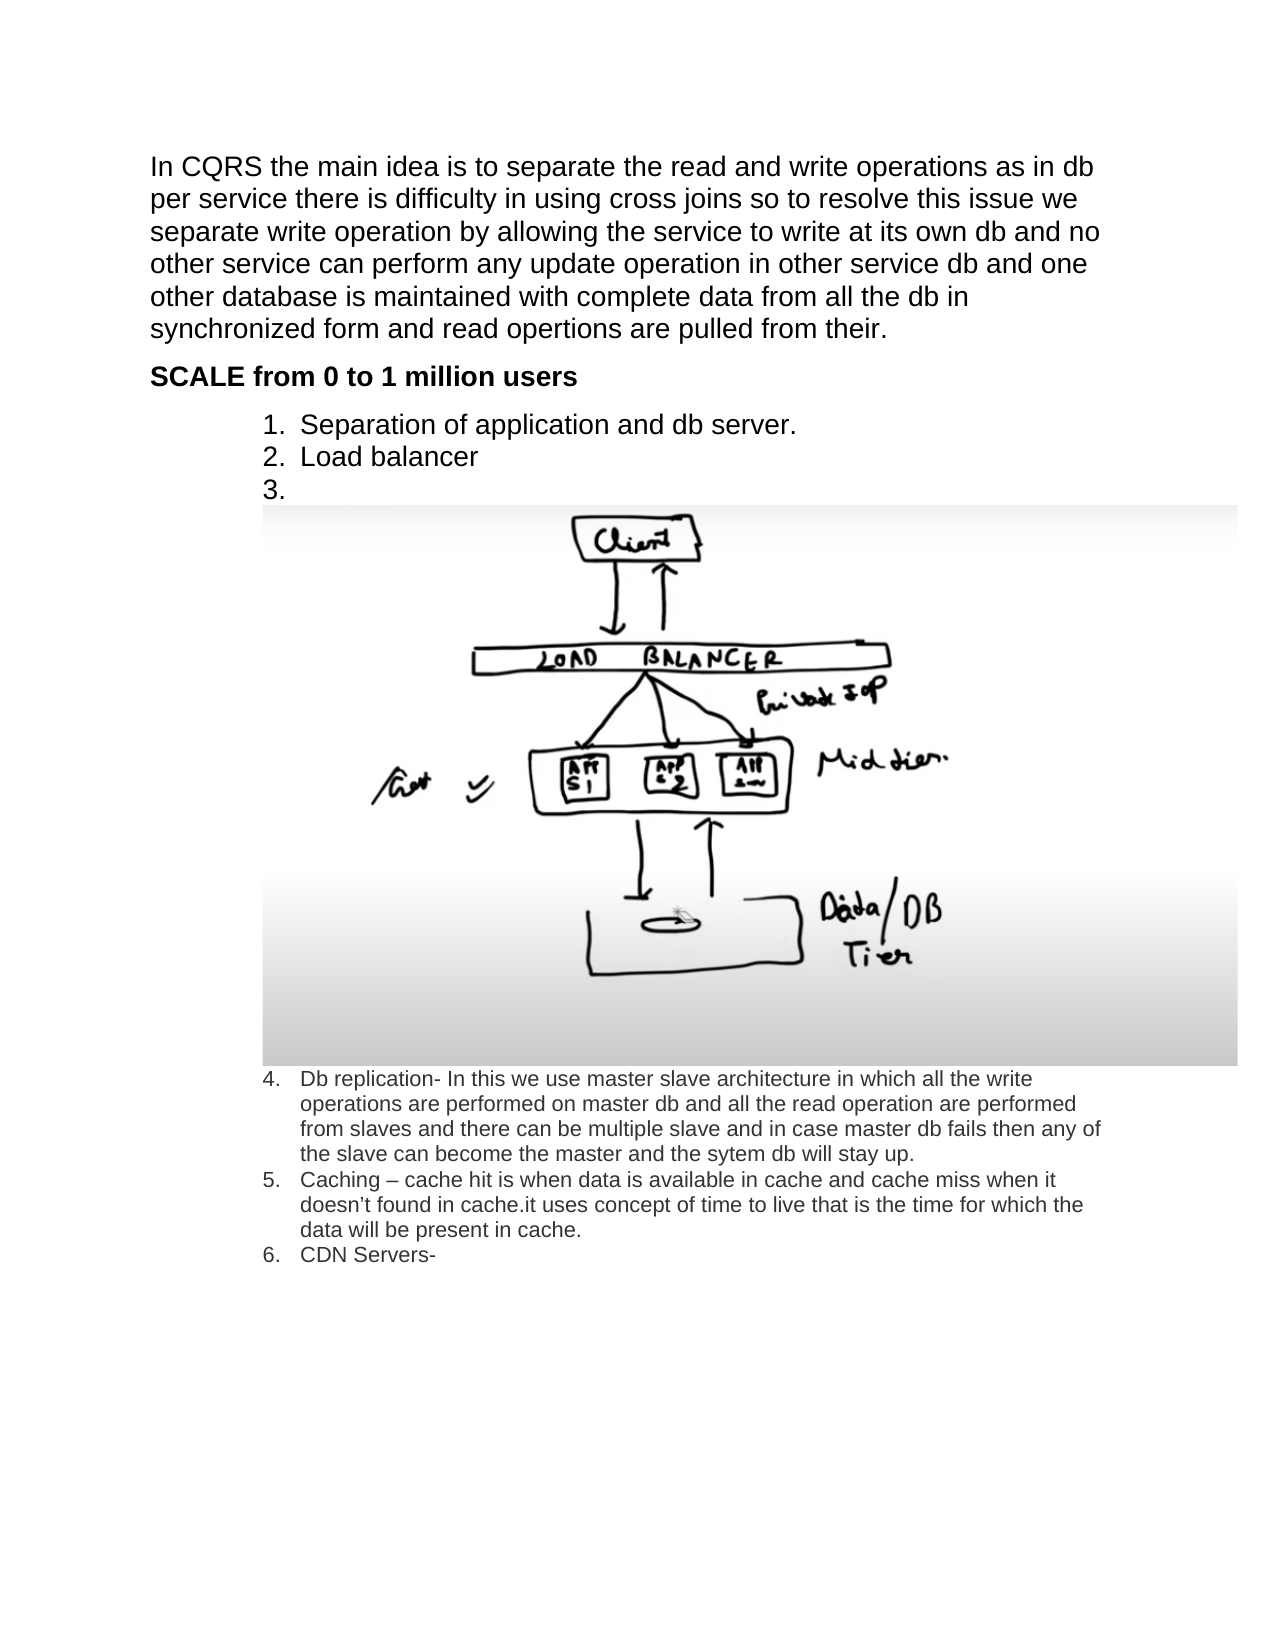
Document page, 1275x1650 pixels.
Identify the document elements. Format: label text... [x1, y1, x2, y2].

text SCALE from 0 to 1 million users [150, 360, 1125, 392]
picture [262, 505, 1238, 1066]
list Caching – cache hit is when data is available in cache and cache miss when it doesn’t found in cache.it uses concept of time to live that is the time for which the data will be present in cache. [262, 1166, 1125, 1242]
list Load balancer [262, 440, 1125, 473]
list CDN Servers- [262, 1242, 1125, 1267]
list Separation of application and db server. [262, 408, 1125, 440]
list Db replication- In this we use master slave architecture in which all the write operations are performed on master db and all the read operation are performed from slaves and there can be multiple slave and in case master db fails then any of the slave can become the master and the sytem db will stay up. [262, 1066, 1125, 1166]
text In CQRS the main idea is to separate the read and write operations as in db per service there is difficulty in using cross joins so to resolve this issue we separate write operation by allowing the service to write at its own db and no other service can perform any update operation in other service db and one other database is maintained with complete data from all the db in synchronized form and read opertions are pulled from their. [150, 150, 1125, 344]
